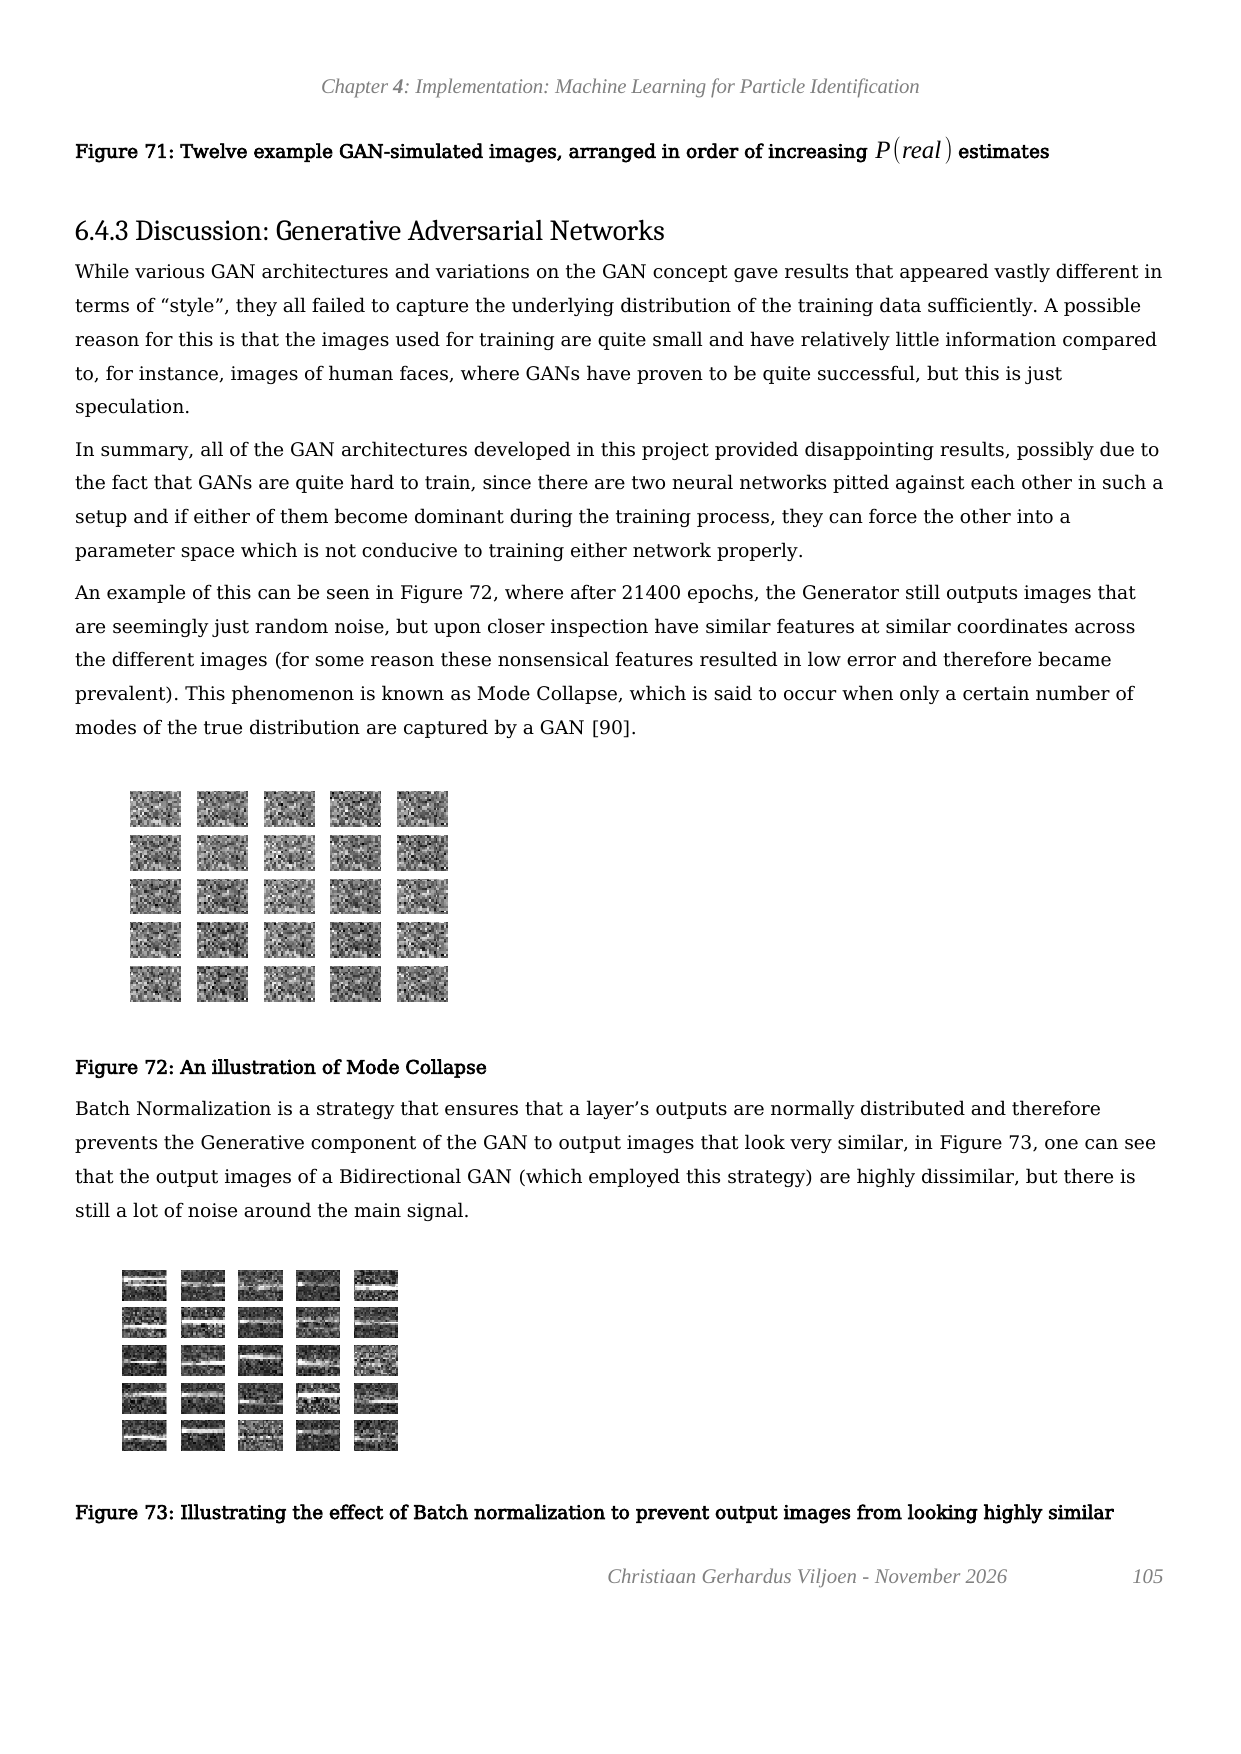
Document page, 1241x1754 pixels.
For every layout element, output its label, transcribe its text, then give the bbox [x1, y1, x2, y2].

text While various GAN architectures and variations on the GAN concept gave results that appeared vastly different in terms of “style”, they all failed to capture the underlying distribution of the training data sufficiently. A possible reason for this is that the images used for training are quite small and have relatively little information compared to, for instance, images of human faces, where GANs have proven to be quite successful, but this is just speculation. [75, 260, 1165, 418]
text In summary, all of the GAN architectures developed in this project provided disappointing results, possibly due to the fact that GANs are quite hard to train, since there are two neural networks pitted against each other in such a setup and if either of them become dominant during the training process, they can force the other into a parameter space which is not conducive to training either network properly. [75, 437, 1165, 561]
picture [75, 757, 492, 1036]
subtitle Discussion: Generative Adversarial Networks [75, 214, 1165, 248]
text Figure 73: Illustrating the effect of Batch normalization to prevent output images from looking highly similar [75, 1500, 1165, 1523]
text Batch Normalization is a strategy that ensures that a layer’s outputs are normally distributed and therefore prevents the Generative component of the GAN to output images that look very similar, in Figure 73, one can see that the output images of a Bidirectional GAN (which employed this strategy) are highly dissimilar, but there is still a lot of noise around the main signal. [75, 1097, 1165, 1221]
text Figure 72: An illustration of Mode Collapse [75, 1055, 1165, 1077]
picture [75, 1240, 436, 1481]
text An example of this can be seen in Figure 72, where after 21400 epochs, the Generator still outputs images that are seemingly just random noise, but upon closer inspection have similar features at similar coordinates across the different images (for some reason these nonsensical features resulted in low error and therefore became prevalent). This phenomenon is known as Mode Collapse, which is said to occur when only a certain number of modes of the true distribution are captured by a GAN . [75, 581, 1165, 738]
text Figure 71: Twelve example GAN-simulated images, arranged in order of increasing estimates [75, 135, 1165, 165]
